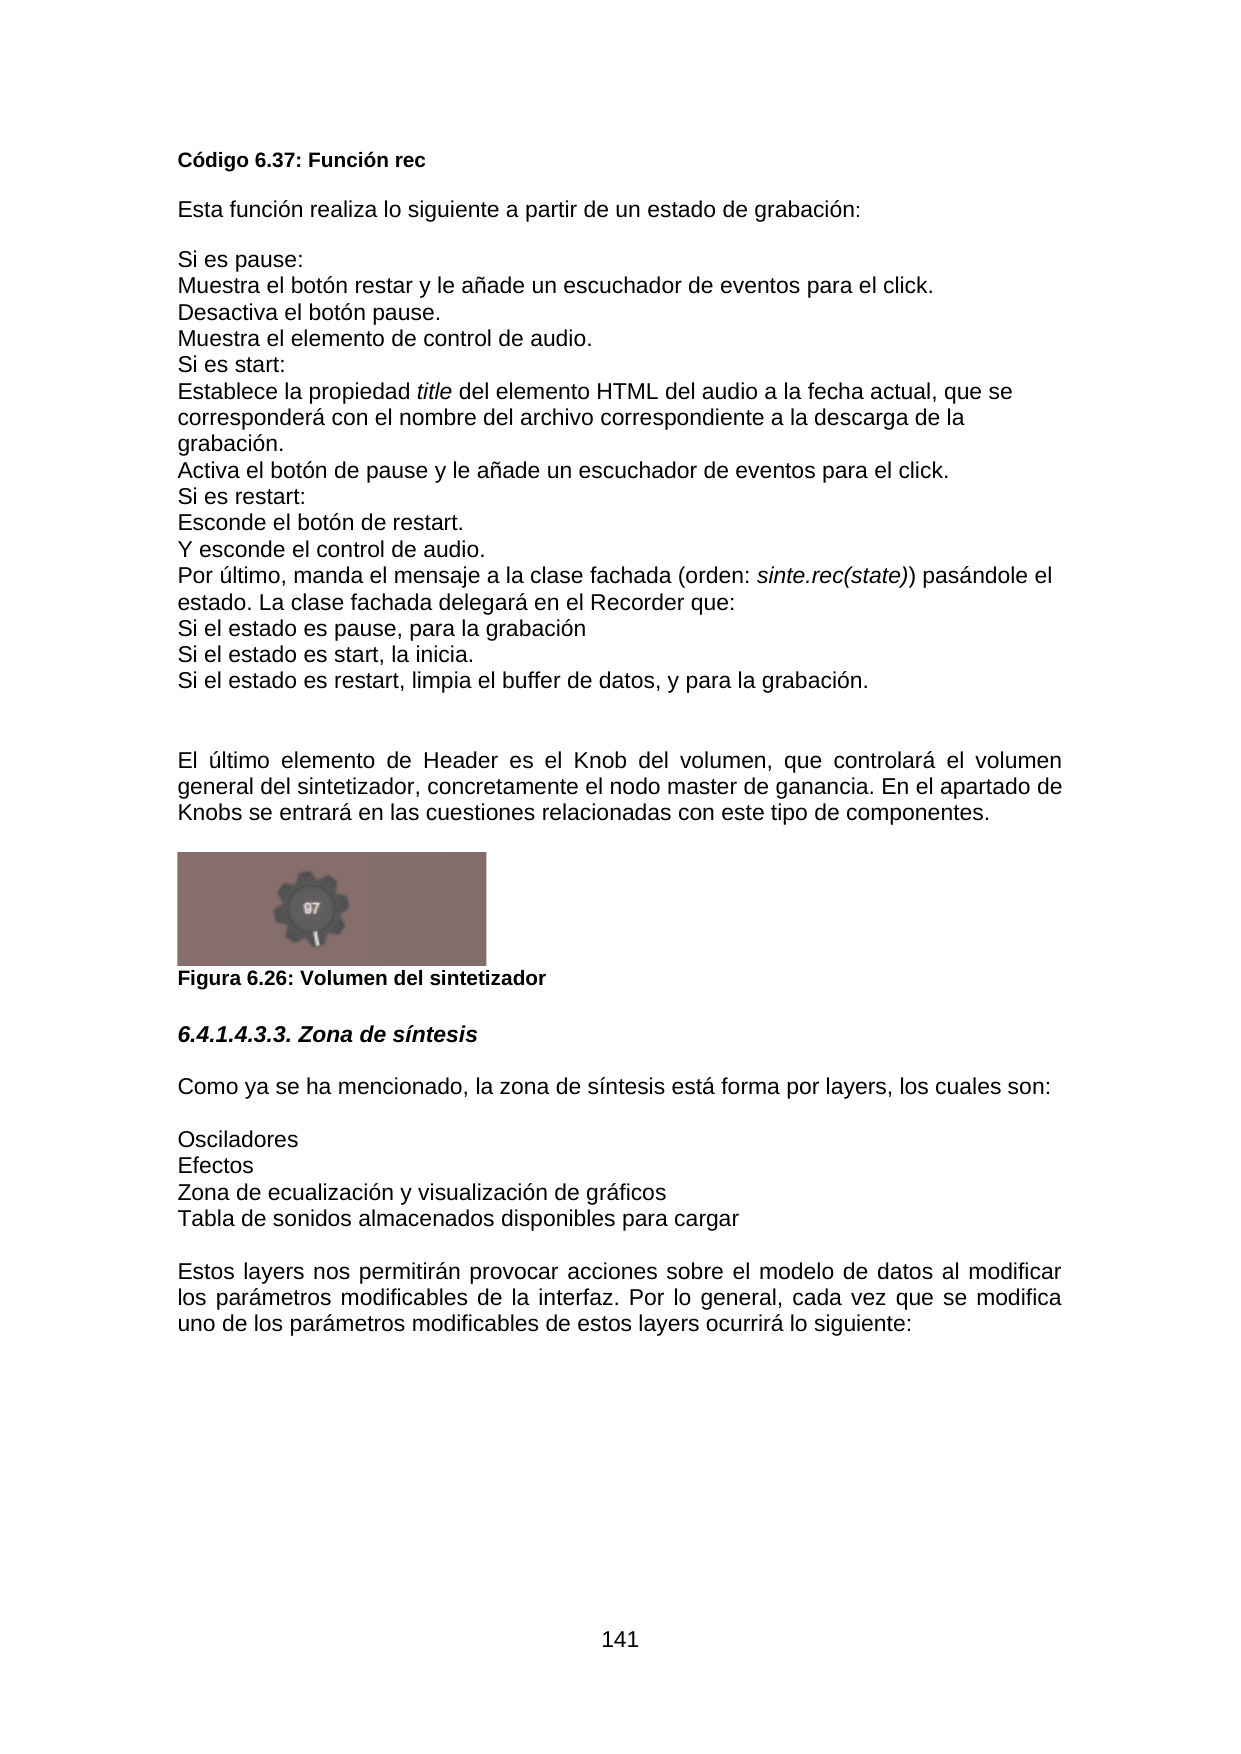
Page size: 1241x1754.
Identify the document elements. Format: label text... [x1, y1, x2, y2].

text Código 6.37: Función rec [177, 148, 1063, 172]
subtitle 6.4.1.4.3.3. Zona de síntesis [177, 1021, 1063, 1047]
text Estos layers nos permitirán provocar acciones sobre el modelo de datos al modificar los parámetros modificables de la interfaz. Por lo general, cada vez que se modifica uno de los parámetros modificables de estos layers ocurrirá lo siguiente: [177, 1258, 1063, 1337]
text Como ya se ha mencionado, la zona de síntesis está forma por layers, los cuales son: [177, 1073, 1063, 1099]
text Figura 6.26: Volumen del sintetizador [177, 966, 1063, 990]
picture [177, 852, 487, 966]
text El último elemento de Header es el Knob del volumen, que controlará el volumen general del sintetizador, concretamente el nodo master de ganancia. En el apartado de Knobs se entrará en las cuestiones relacionadas con este tipo de componentes. [177, 747, 1063, 826]
text Esta función realiza lo siguiente a partir de un estado de grabación: [177, 196, 1063, 222]
